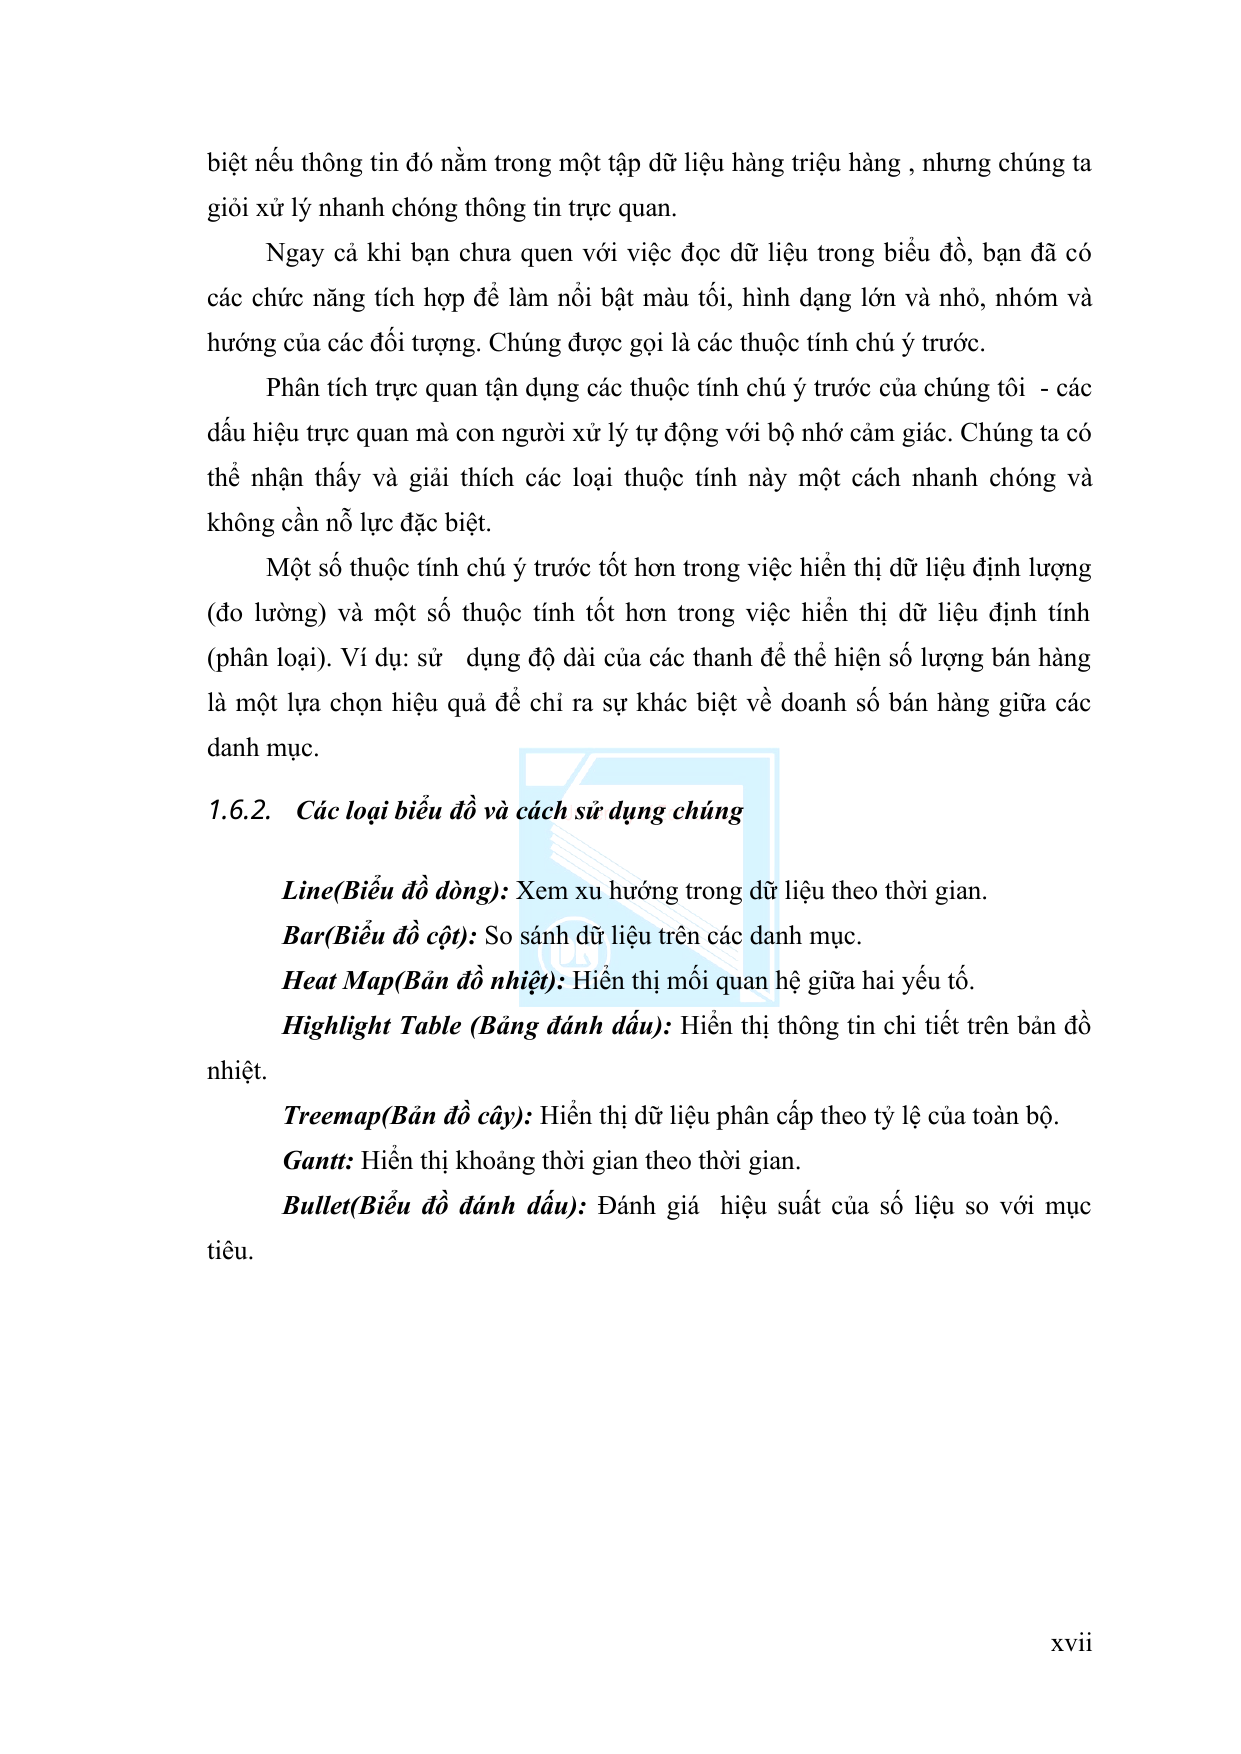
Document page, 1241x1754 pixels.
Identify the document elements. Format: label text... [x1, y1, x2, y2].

text Treemap(Bản đồ cây): Hiển thị dữ liệu phân cấp theo tỷ lệ của toàn bộ. [207, 1101, 1092, 1131]
subtitle Các loại biểu đồ và cách sử dụng chúng [207, 790, 1092, 827]
text Line(Biểu đồ dòng): Xem xu hướng trong dữ liệu theo thời gian. [207, 876, 1092, 906]
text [207, 148, 1092, 223]
text Heat Map(Bản đồ nhiệt): Hiển thị mối quan hệ giữa hai yếu tố. [207, 966, 1092, 996]
text Bar(Biểu đồ cột): So sánh dữ liệu trên các danh mục. [207, 921, 1092, 951]
text Một số thuộc tính chú ý trước tốt hơn trong việc hiển thị dữ liệu định lượng (đo lường) và một số thuộc tính tốt hơn trong việc hiển thị dữ liệu định tính (phân loại). Ví dụ: sử dụng độ dài của các thanh để thể hiện số lượng bán hàng là một lựa chọn hiệu quả để chỉ ra sự khác biệt về doanh số bán hàng giữa các danh mục. [207, 553, 1092, 763]
text Gantt: Hiển thị khoảng thời gian theo thời gian. [207, 1146, 1092, 1176]
text Highlight Table (Bảng đánh dấu): Hiển thị thông tin chi tiết trên bản đồ nhiệt. [207, 1011, 1092, 1086]
text Bullet(Biểu đồ đánh dấu): Đánh giá hiệu suất của số liệu so với mục tiêu. [207, 1191, 1092, 1266]
text Phân tích trực quan tận dụng các thuộc tính chú ý trước của chúng tôi - các dấu hiệu trực quan mà con người xử lý tự động với bộ nhớ cảm giác. Chúng ta có thể nhận thấy và giải thích các loại thuộc tính này một cách nhanh chóng và không cần nỗ lực đặc biệt. [207, 373, 1092, 538]
text Ngay cả khi bạn chưa quen với việc đọc dữ liệu trong biểu đồ, bạn đã có các chức năng tích hợp để làm nổi bật màu tối, hình dạng lớn và nhỏ, nhóm và hướng của các đối tượng. Chúng được gọi là các thuộc tính chú ý trước. [207, 238, 1092, 358]
